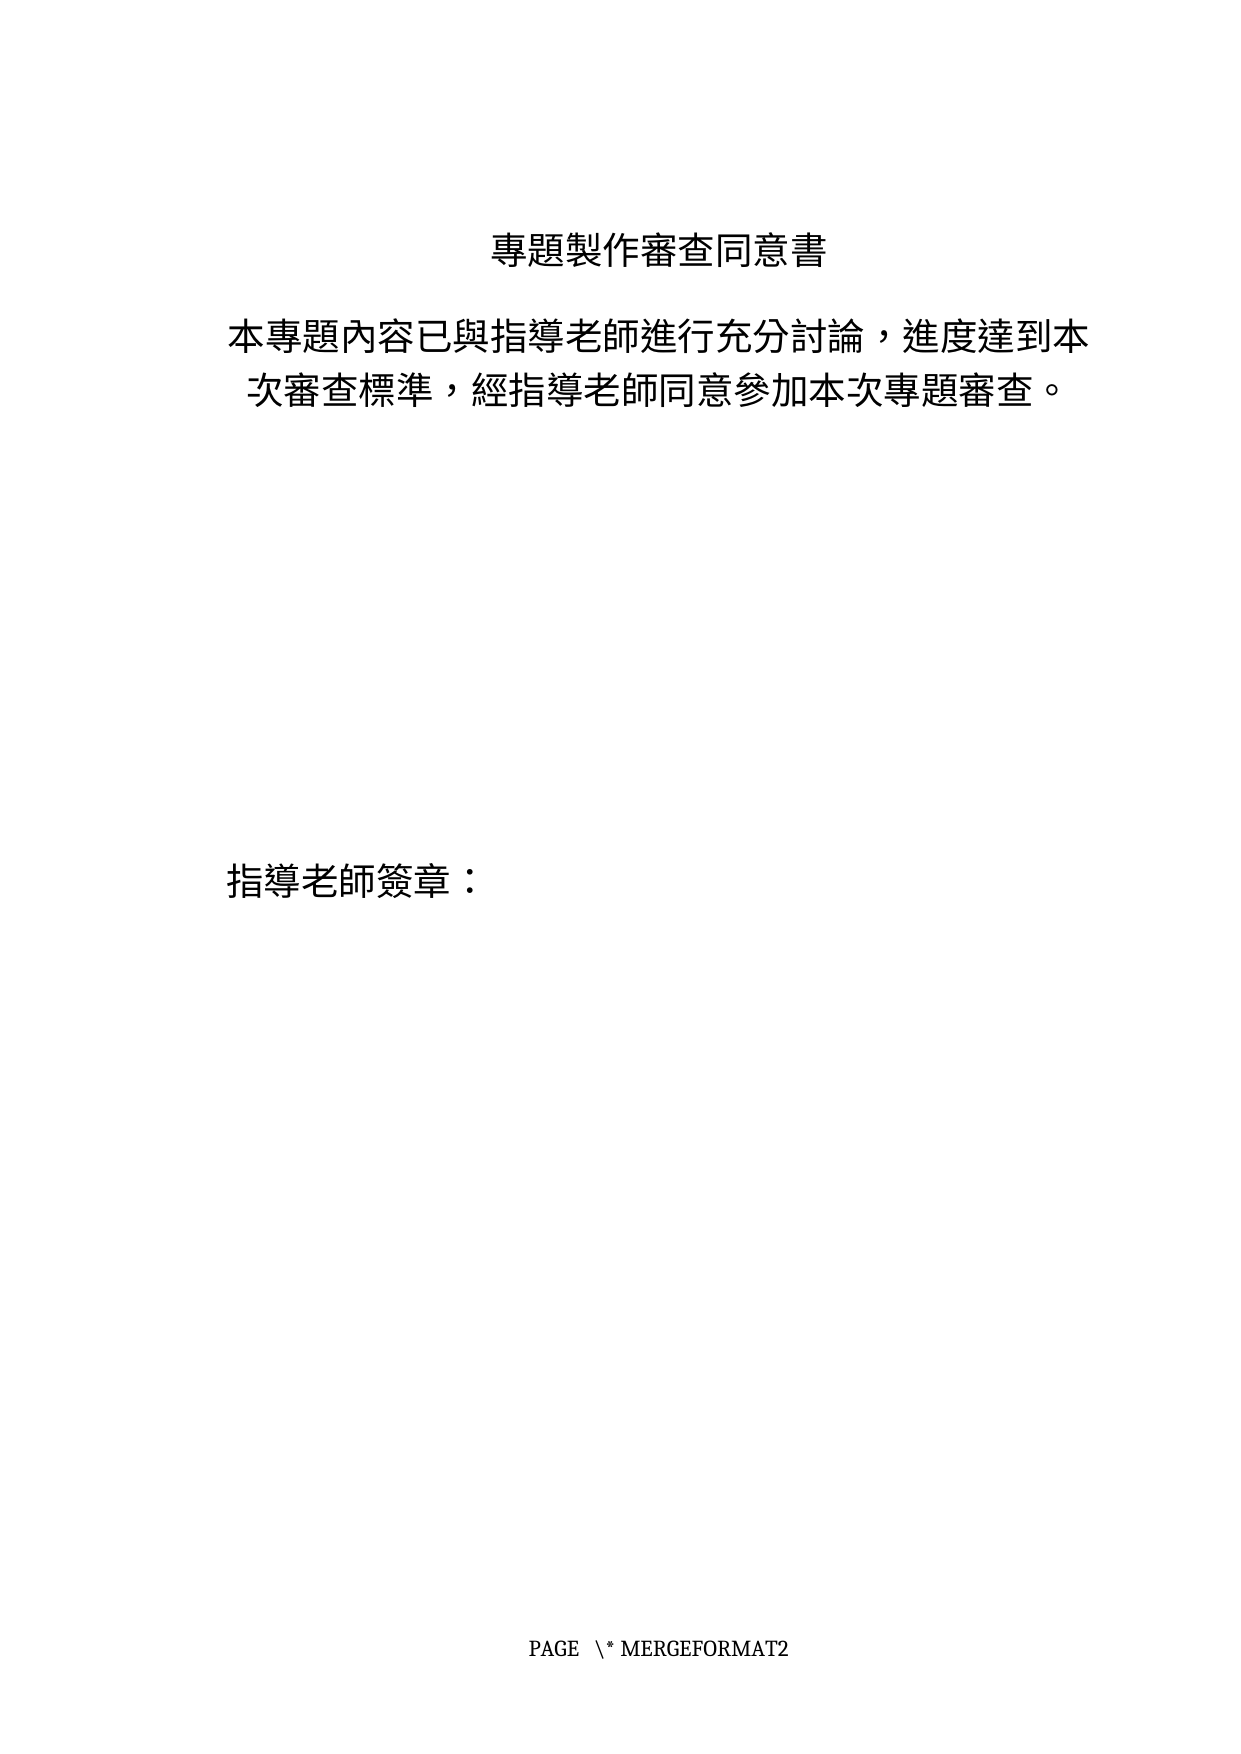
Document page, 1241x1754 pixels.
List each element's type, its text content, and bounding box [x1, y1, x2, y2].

text 指導老師簽章： [226, 852, 1092, 907]
text 本專題內容已與指導老師進行充分討論，進度達到本次審查標準，經指導老師同意參加本次專題審查。 [224, 307, 1092, 415]
text 專題製作審查同意書 [224, 221, 1092, 275]
